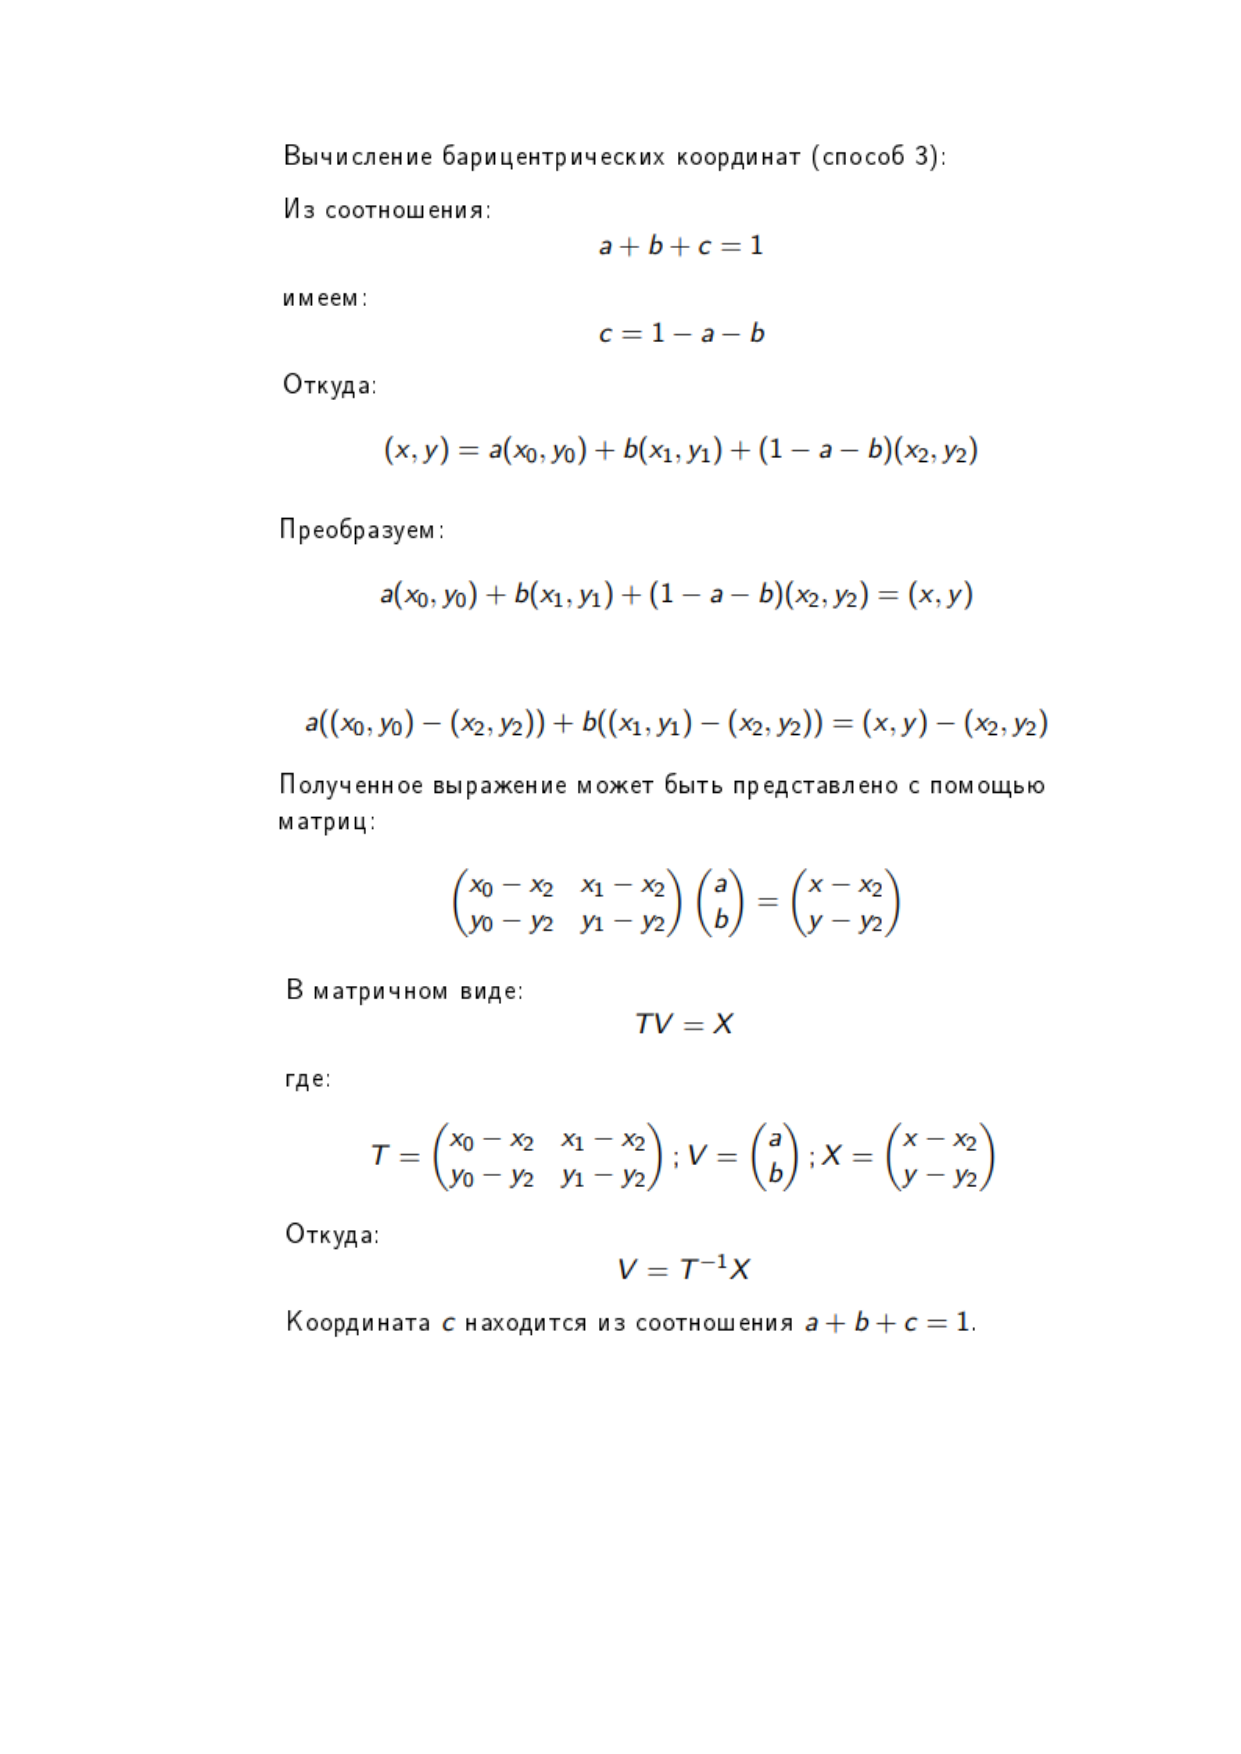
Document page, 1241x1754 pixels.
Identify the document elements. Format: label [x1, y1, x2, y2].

picture [244, 118, 1085, 1370]
